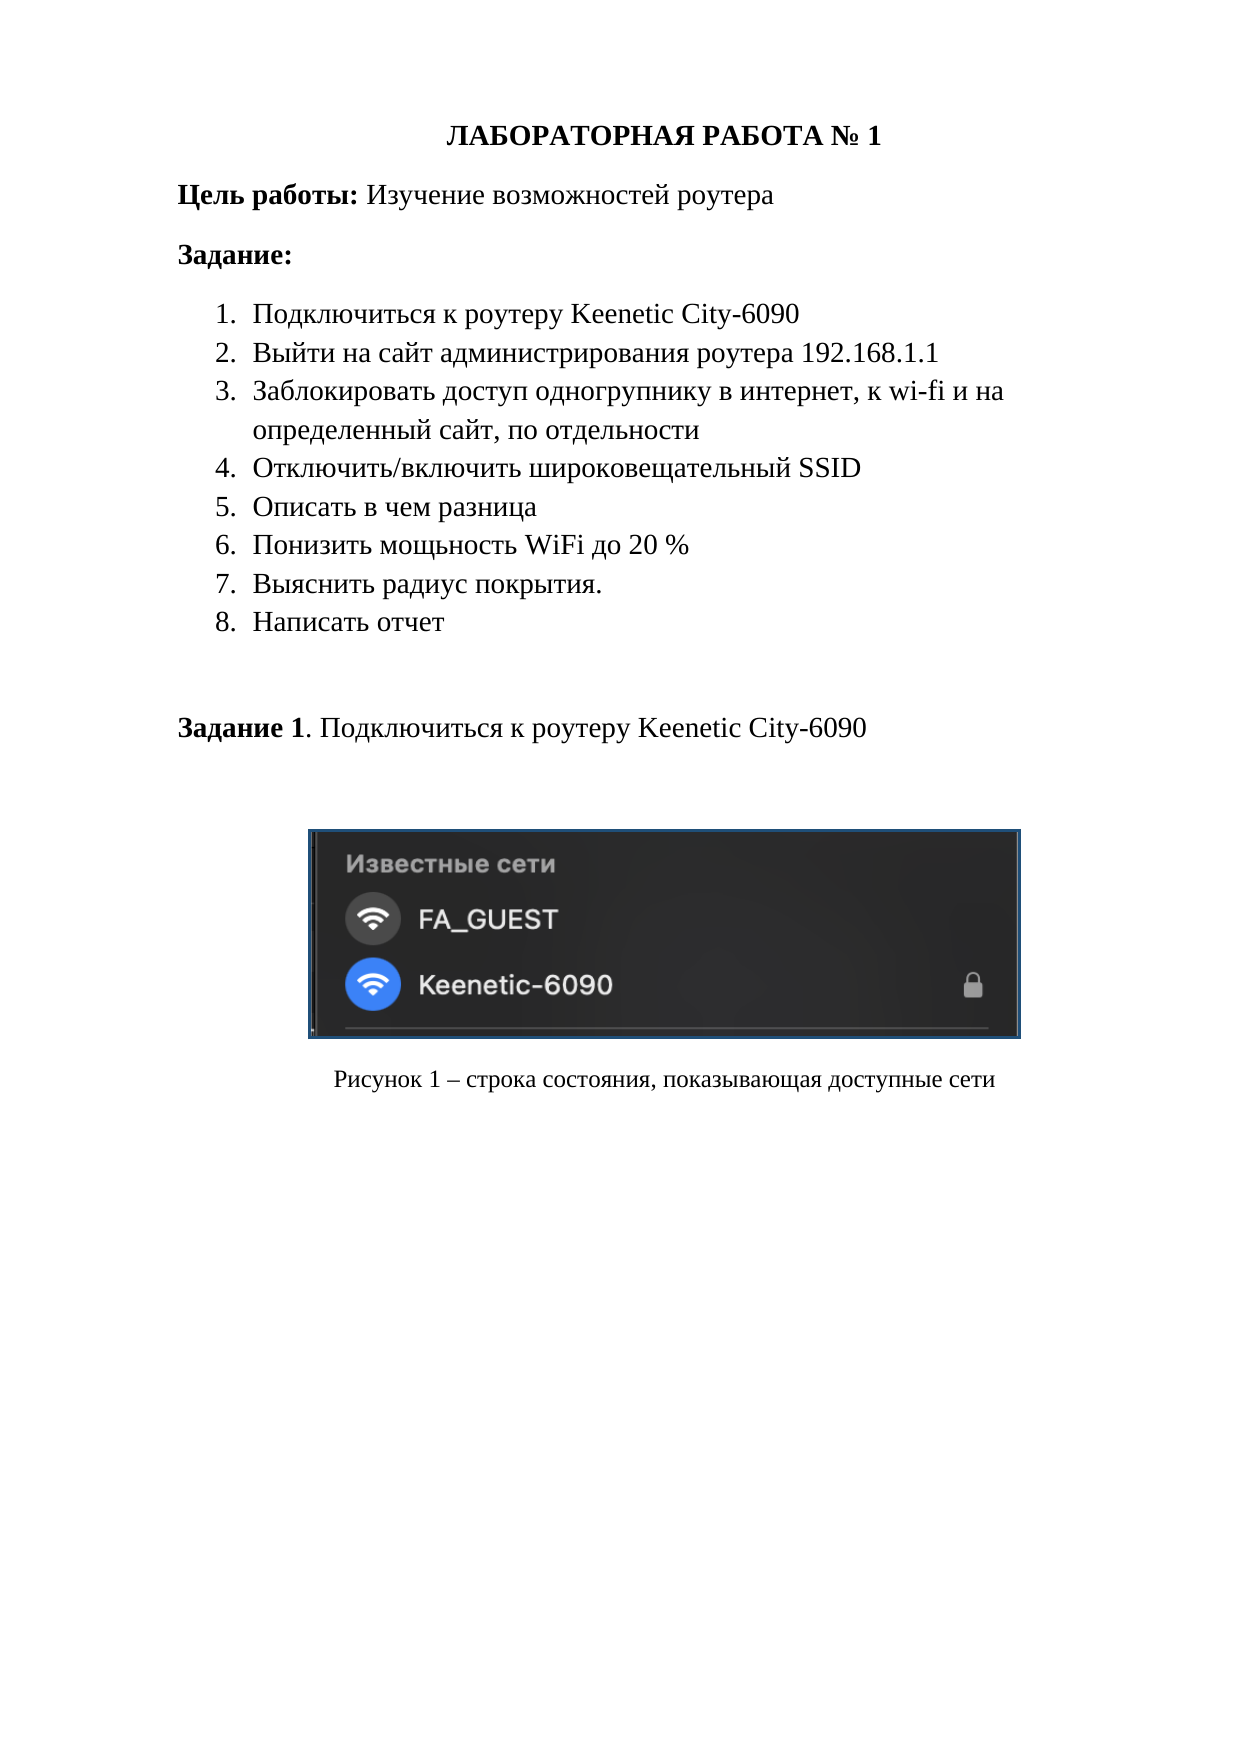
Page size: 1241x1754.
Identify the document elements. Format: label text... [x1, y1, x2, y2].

list Выяснить радиус покрытия. [215, 566, 1152, 599]
list Выйти на сайт администрирования роутера 192.168.1.1 [215, 335, 1152, 368]
list Заблокировать доступ одногрупнику в интернет, к wi-fi и на определенный сайт, по отдельности [215, 373, 1152, 445]
list Понизить мощьность WiFi до 20 % [215, 527, 1152, 561]
list Отключить/включить широковещательный SSID [215, 450, 1152, 484]
text Цель работы: Изучение возможностей роутера [177, 177, 1152, 211]
text Рисунок 1 – строка состояния, показывающая доступные сети [177, 1064, 1152, 1093]
list Подключиться к роутеру Keenetic City-6090 [215, 296, 1152, 330]
list Написать отчет [215, 604, 1152, 638]
list Описать в чем разница [215, 489, 1152, 522]
text Задание 1. Подключиться к роутеру Keenetic City-6090 [177, 710, 1152, 743]
picture [311, 832, 1018, 1036]
text ЛАБОРАТОРНАЯ РАБОТА № 1 [177, 118, 1152, 152]
text Задание: [177, 237, 1152, 270]
